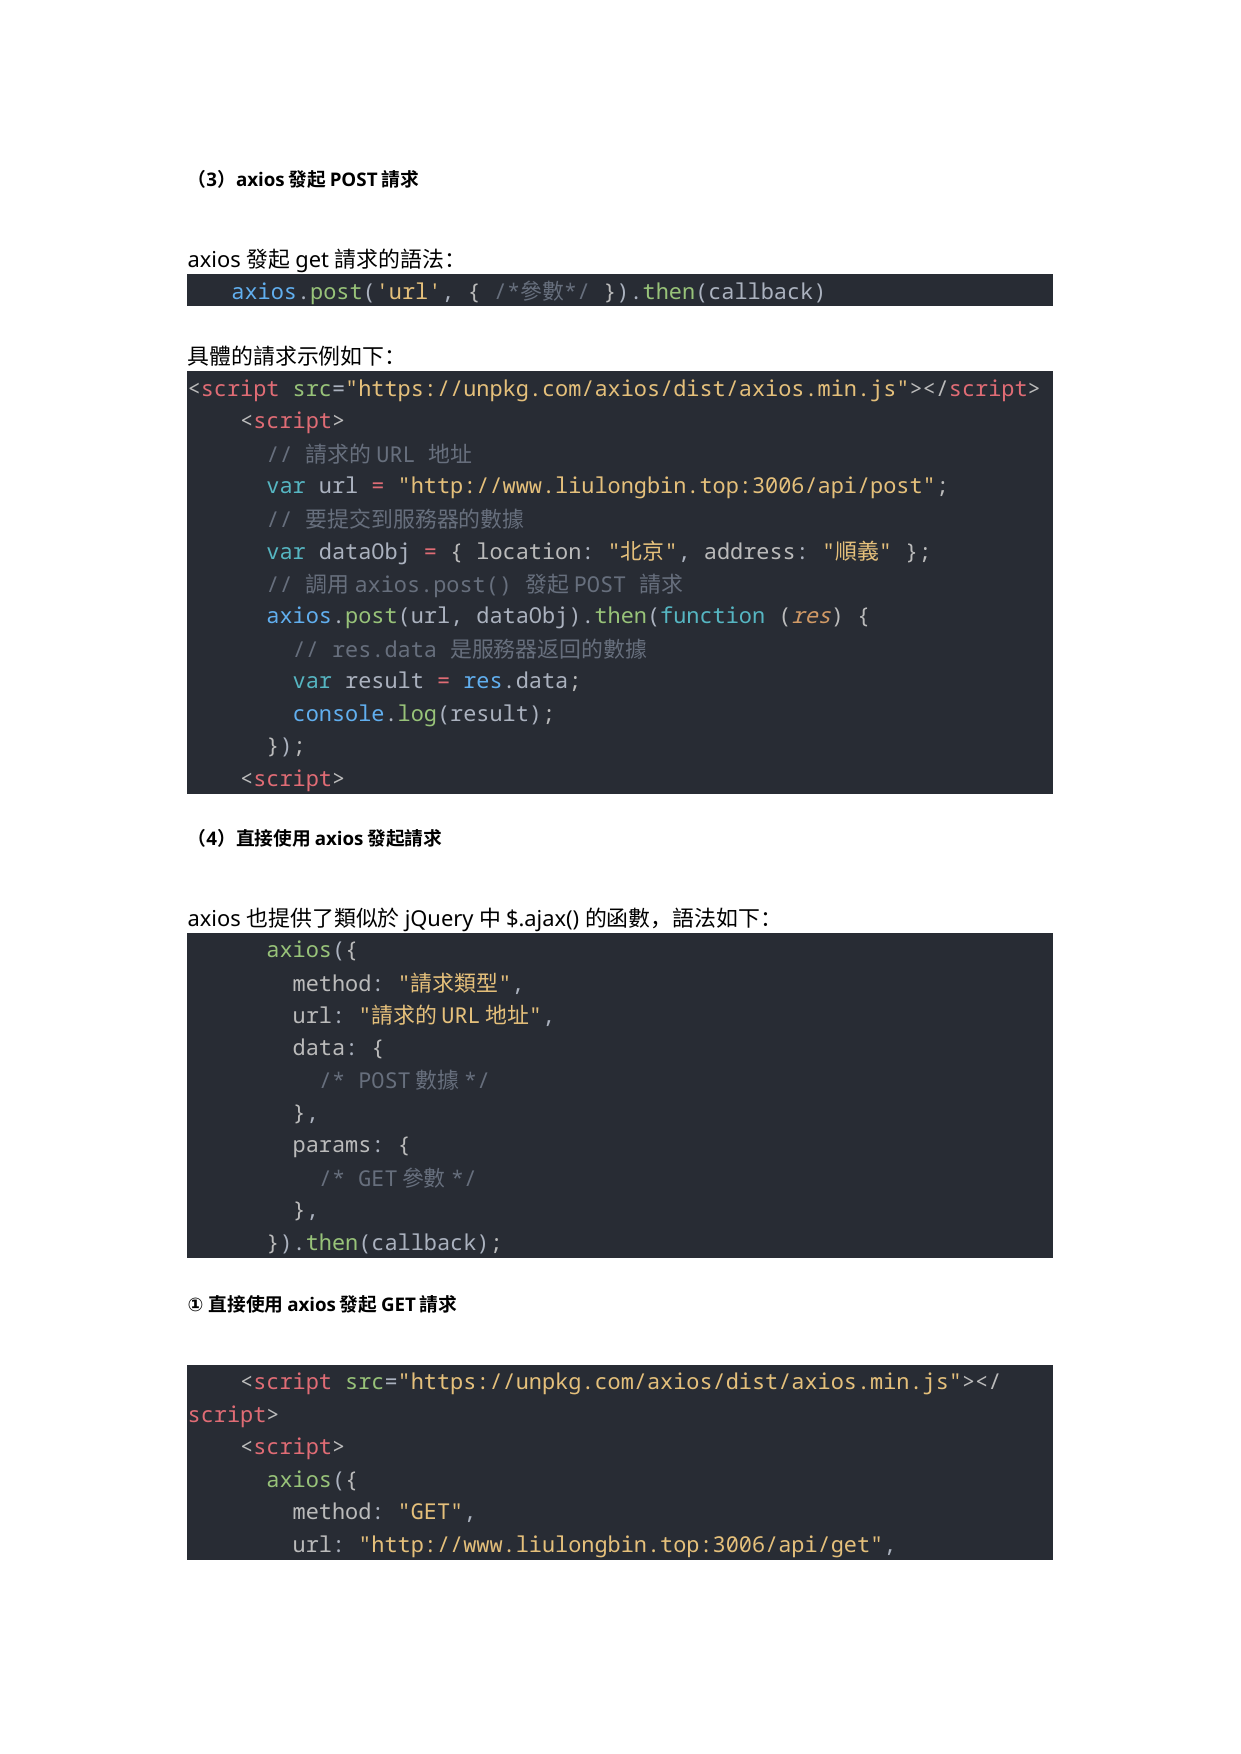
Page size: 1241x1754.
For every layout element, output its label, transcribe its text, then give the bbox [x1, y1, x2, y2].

text url: "請求的URL地址", [187, 998, 1053, 1030]
text }, [187, 1095, 1053, 1128]
text var dataObj = { location: "北京", address: "順義" }; [187, 534, 1053, 566]
text /* POST數據 */ [187, 1063, 1053, 1095]
text axios.post('url', { /*參數*/ }).then(callback) [187, 274, 1053, 306]
text /* GET參數 */ [187, 1160, 1053, 1193]
text }, [187, 1193, 1053, 1225]
text axios 發起 get 請求的語法： [187, 241, 1053, 274]
text var result = res.data; [187, 664, 1053, 696]
text axios 也提供了類似於 jQuery 中 $.ajax() 的函數，語法如下： [187, 900, 1053, 933]
text 具體的請求示例如下： [187, 339, 1053, 371]
text axios.post(url, dataObj).then(function (res) { [187, 599, 1053, 631]
text axios({ [187, 933, 1053, 965]
text <script> [187, 1430, 1053, 1462]
text // 要提交到服務器的數據 [187, 501, 1053, 534]
subtitle （3）axios發起POST請求 [187, 162, 1053, 194]
text // 調用 axios.post() 發起 POST 請求 [187, 566, 1053, 599]
text console.log(result); [187, 696, 1053, 729]
subtitle （4）直接使用axios發起請求 [187, 821, 1053, 853]
text params: { [187, 1128, 1053, 1160]
subtitle ① 直接使用axios發起GET請求 [187, 1287, 1053, 1319]
text }).then(callback); [187, 1225, 1053, 1258]
text url: "http://www.liulongbin.top:3006/api/get", [187, 1527, 1053, 1560]
text data: { [187, 1030, 1053, 1063]
text <script src="https://unpkg.com/axios/dist/axios.min.js"></script> [187, 371, 1053, 404]
text }); [187, 729, 1053, 761]
text var url = "http://www.liulongbin.top:3006/api/post"; [187, 469, 1053, 501]
text // 請求的 URL 地址 [187, 436, 1053, 469]
text method: "GET", [187, 1495, 1053, 1527]
text <script> [187, 404, 1053, 436]
text axios({ [187, 1462, 1053, 1495]
text <script src="https://unpkg.com/axios/dist/axios.min.js"></script> [187, 1365, 1053, 1430]
text <script> [187, 761, 1053, 794]
text method: "請求類型", [187, 965, 1053, 998]
text // res.data 是服務器返回的數據 [187, 631, 1053, 664]
